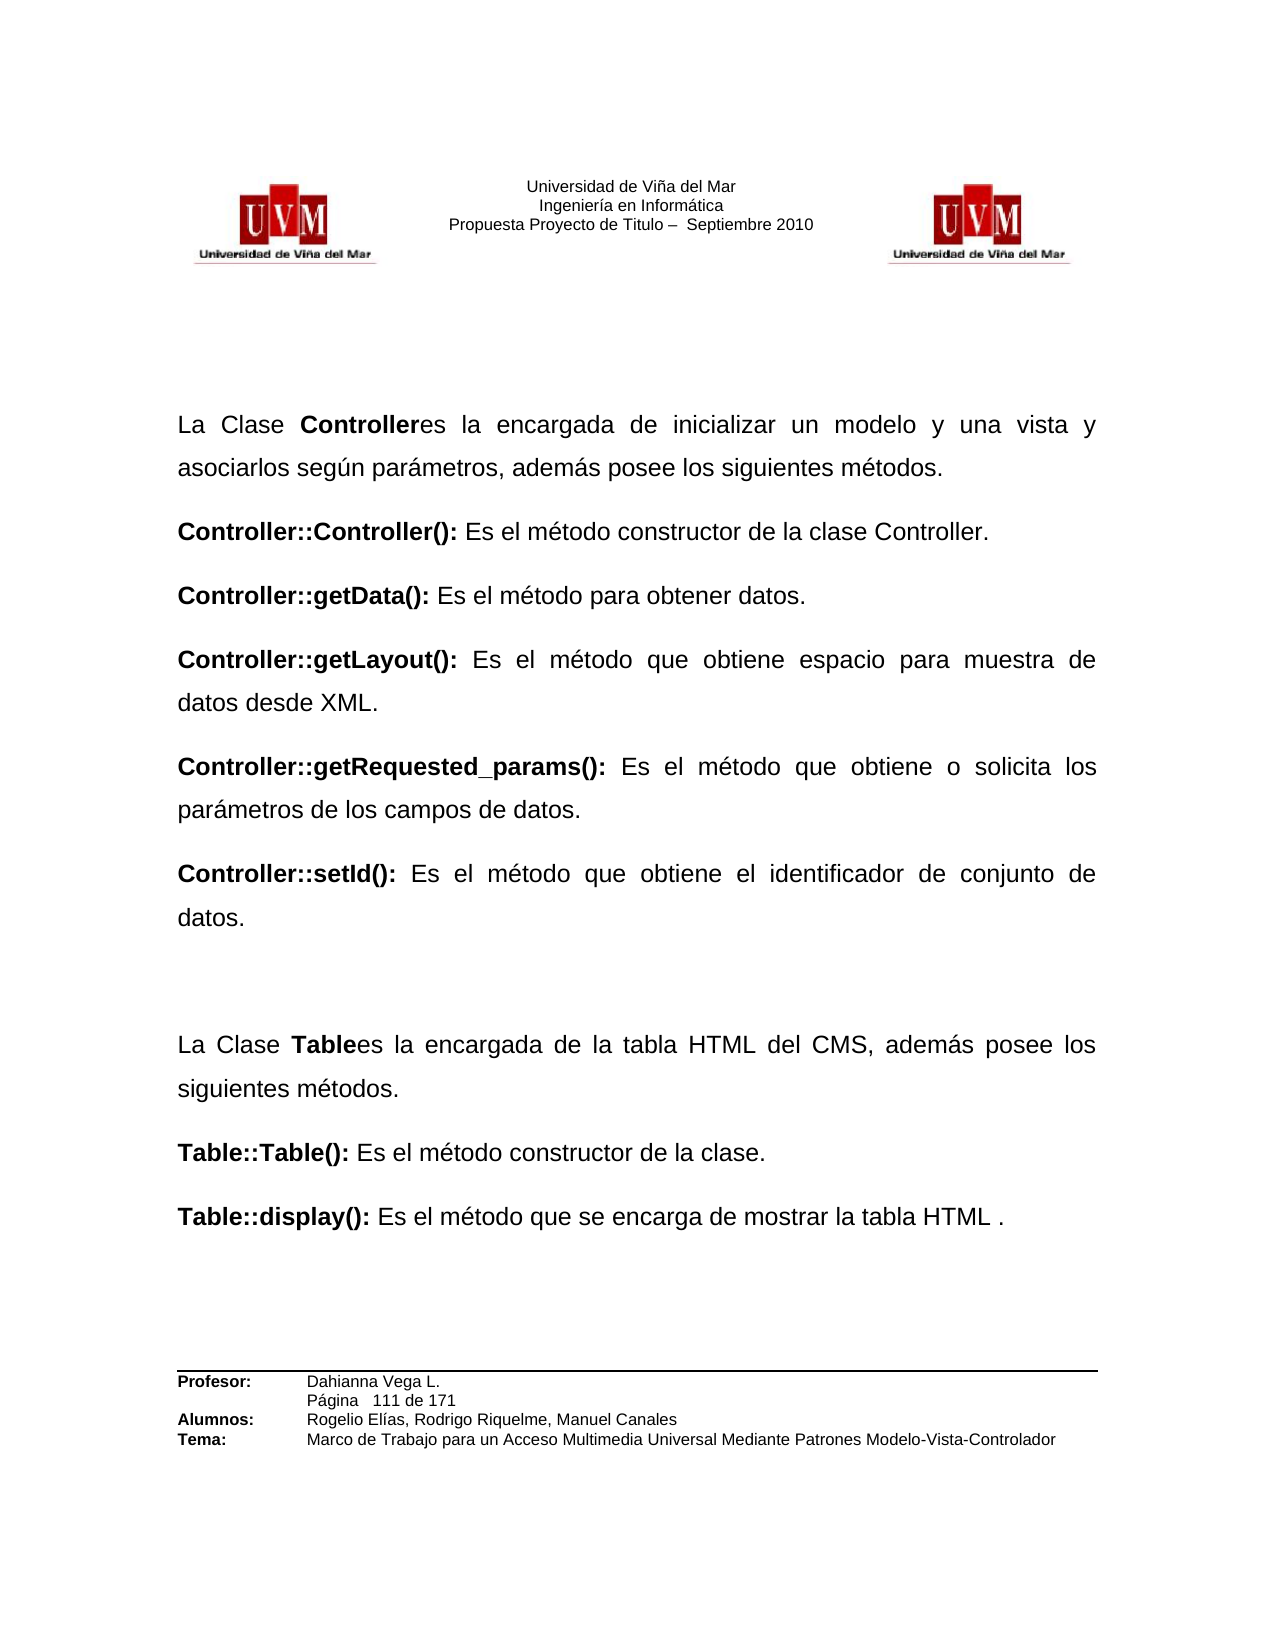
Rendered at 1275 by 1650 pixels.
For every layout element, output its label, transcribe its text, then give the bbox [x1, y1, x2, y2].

text La Clase Tablees la encargada de la tabla HTML del CMS, además posee los siguientes métodos. [177, 1031, 1098, 1102]
text Controller::Controller(): Es el método constructor de la clase Controller. [177, 517, 1098, 546]
text Controller::getLayout(): Es el método que obtiene espacio para muestra de datos desde XML. [177, 645, 1098, 717]
text Table::Table(): Es el método constructor de la clase. [177, 1138, 1098, 1166]
picture [871, 176, 1084, 267]
text Controller::getRequested_params(): Es el método que obtiene o solicita los parámetros de los campos de datos. [177, 752, 1098, 824]
text La Clase Controlleres la encargada de inicializar un modelo y una vista y asociarlos según parámetros, además posee los siguientes métodos. [177, 410, 1098, 482]
text Controller::setId(): Es el método que obtiene el identificador de conjunto de datos. [177, 859, 1098, 931]
picture [177, 176, 390, 267]
text Controller::getData(): Es el método para obtener datos. [177, 581, 1098, 610]
text Table::display(): Es el método que se encarga de mostrar la tabla HTML . [177, 1202, 1098, 1230]
